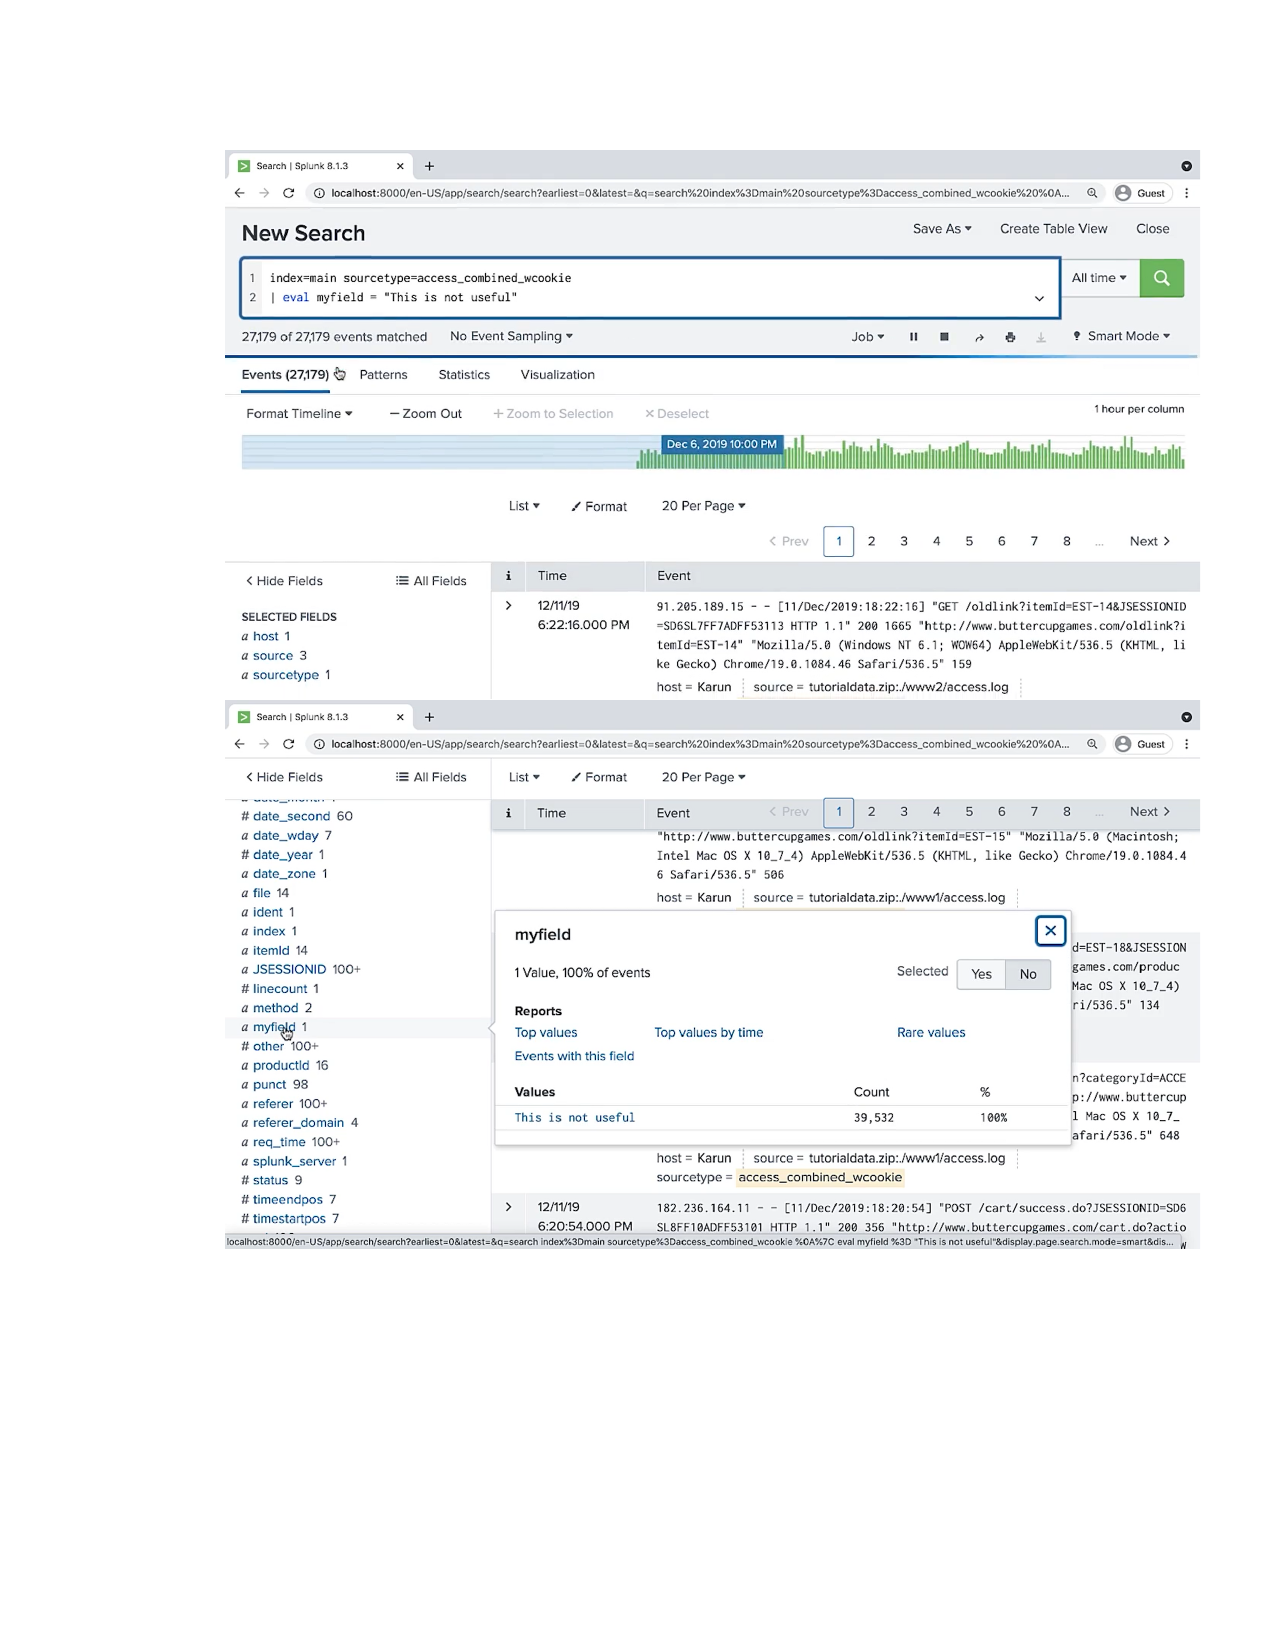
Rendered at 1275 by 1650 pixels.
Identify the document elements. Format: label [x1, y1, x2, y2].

picture [225, 150, 1200, 699]
picture [225, 700, 1200, 1249]
